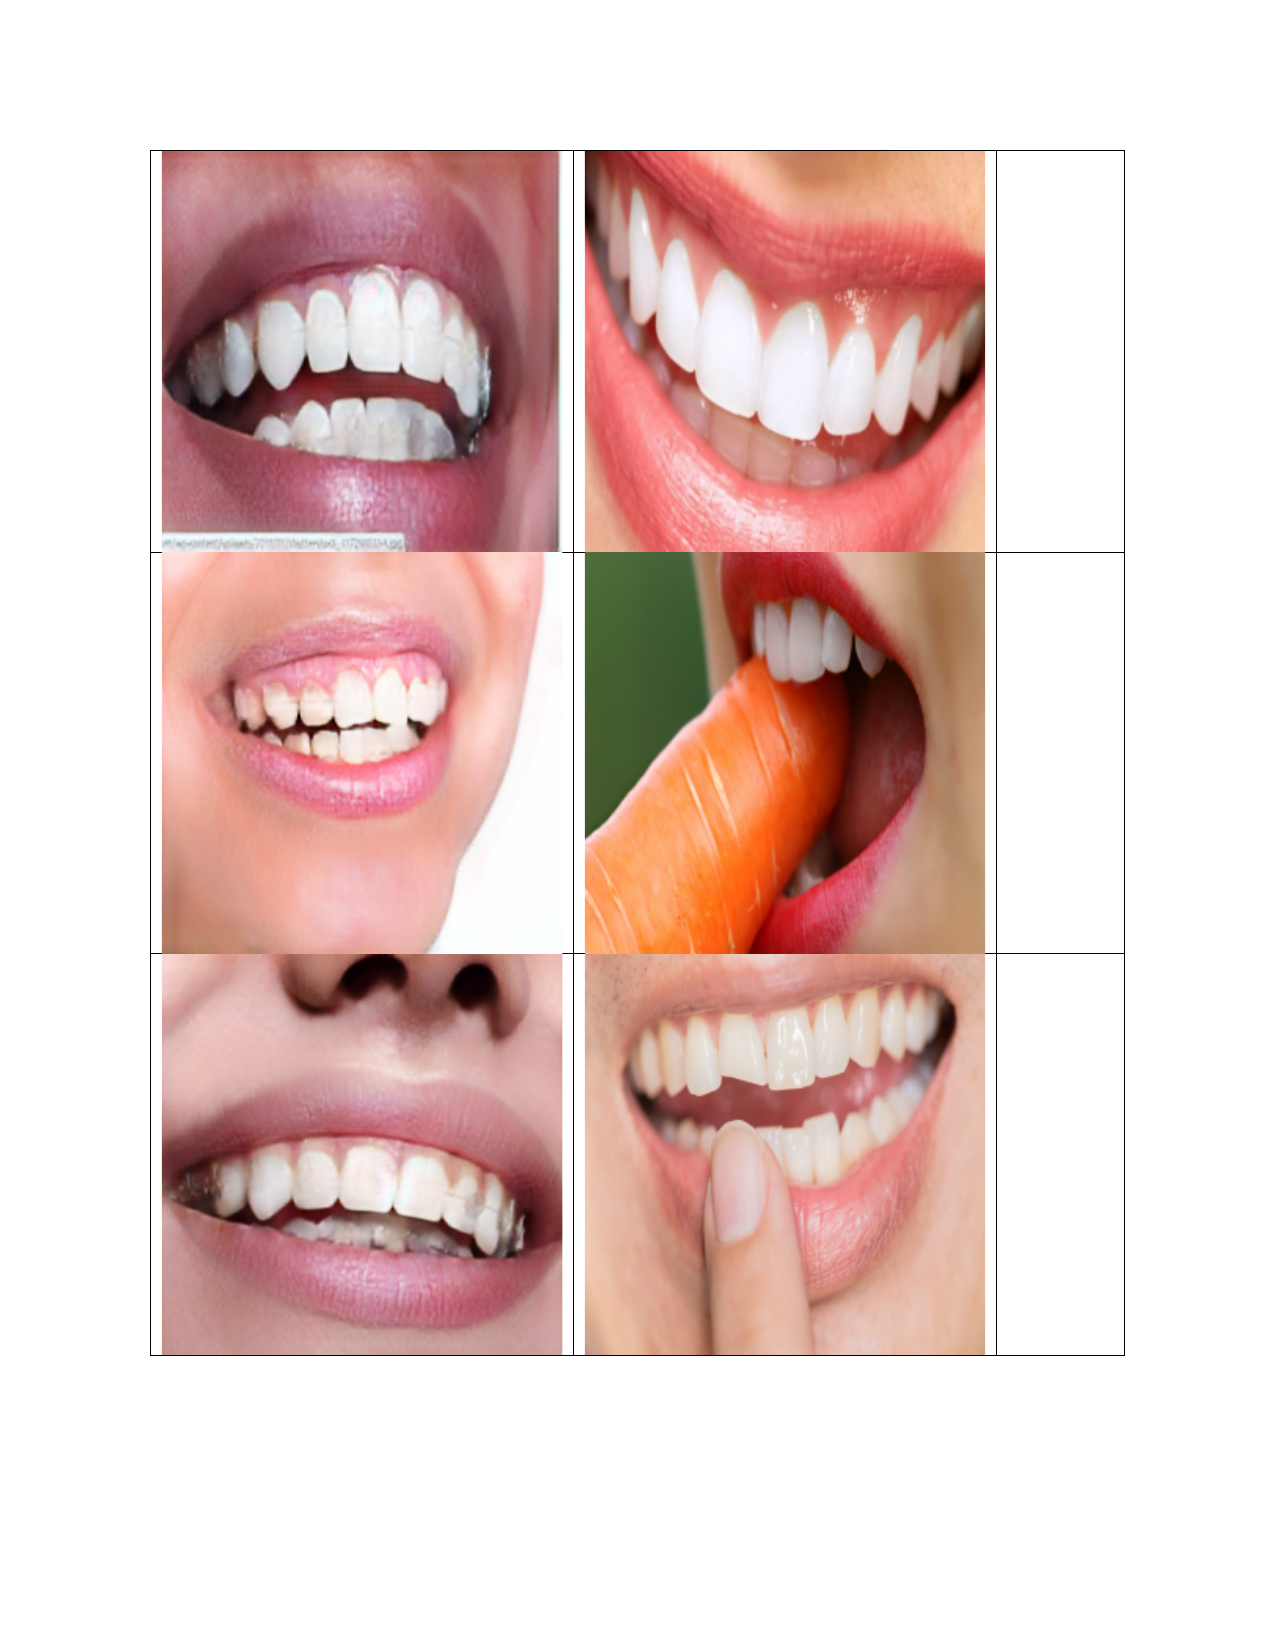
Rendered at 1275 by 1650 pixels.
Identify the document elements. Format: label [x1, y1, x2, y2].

table_cell [986, 553, 996, 953]
picture [161, 151, 563, 1355]
table_cell [997, 954, 1124, 1355]
table_cell [151, 954, 161, 1355]
table_cell [151, 151, 161, 552]
picture [584, 151, 986, 1355]
table_cell [986, 151, 996, 552]
table_cell [986, 954, 996, 1355]
table_cell [997, 553, 1124, 953]
table_cell [151, 553, 161, 953]
table_cell [563, 954, 573, 1355]
table_cell [574, 151, 584, 552]
table_cell [997, 151, 1124, 552]
table_cell [563, 151, 573, 552]
table_cell [563, 553, 573, 953]
table_cell [574, 553, 584, 953]
table_cell [574, 954, 584, 1355]
